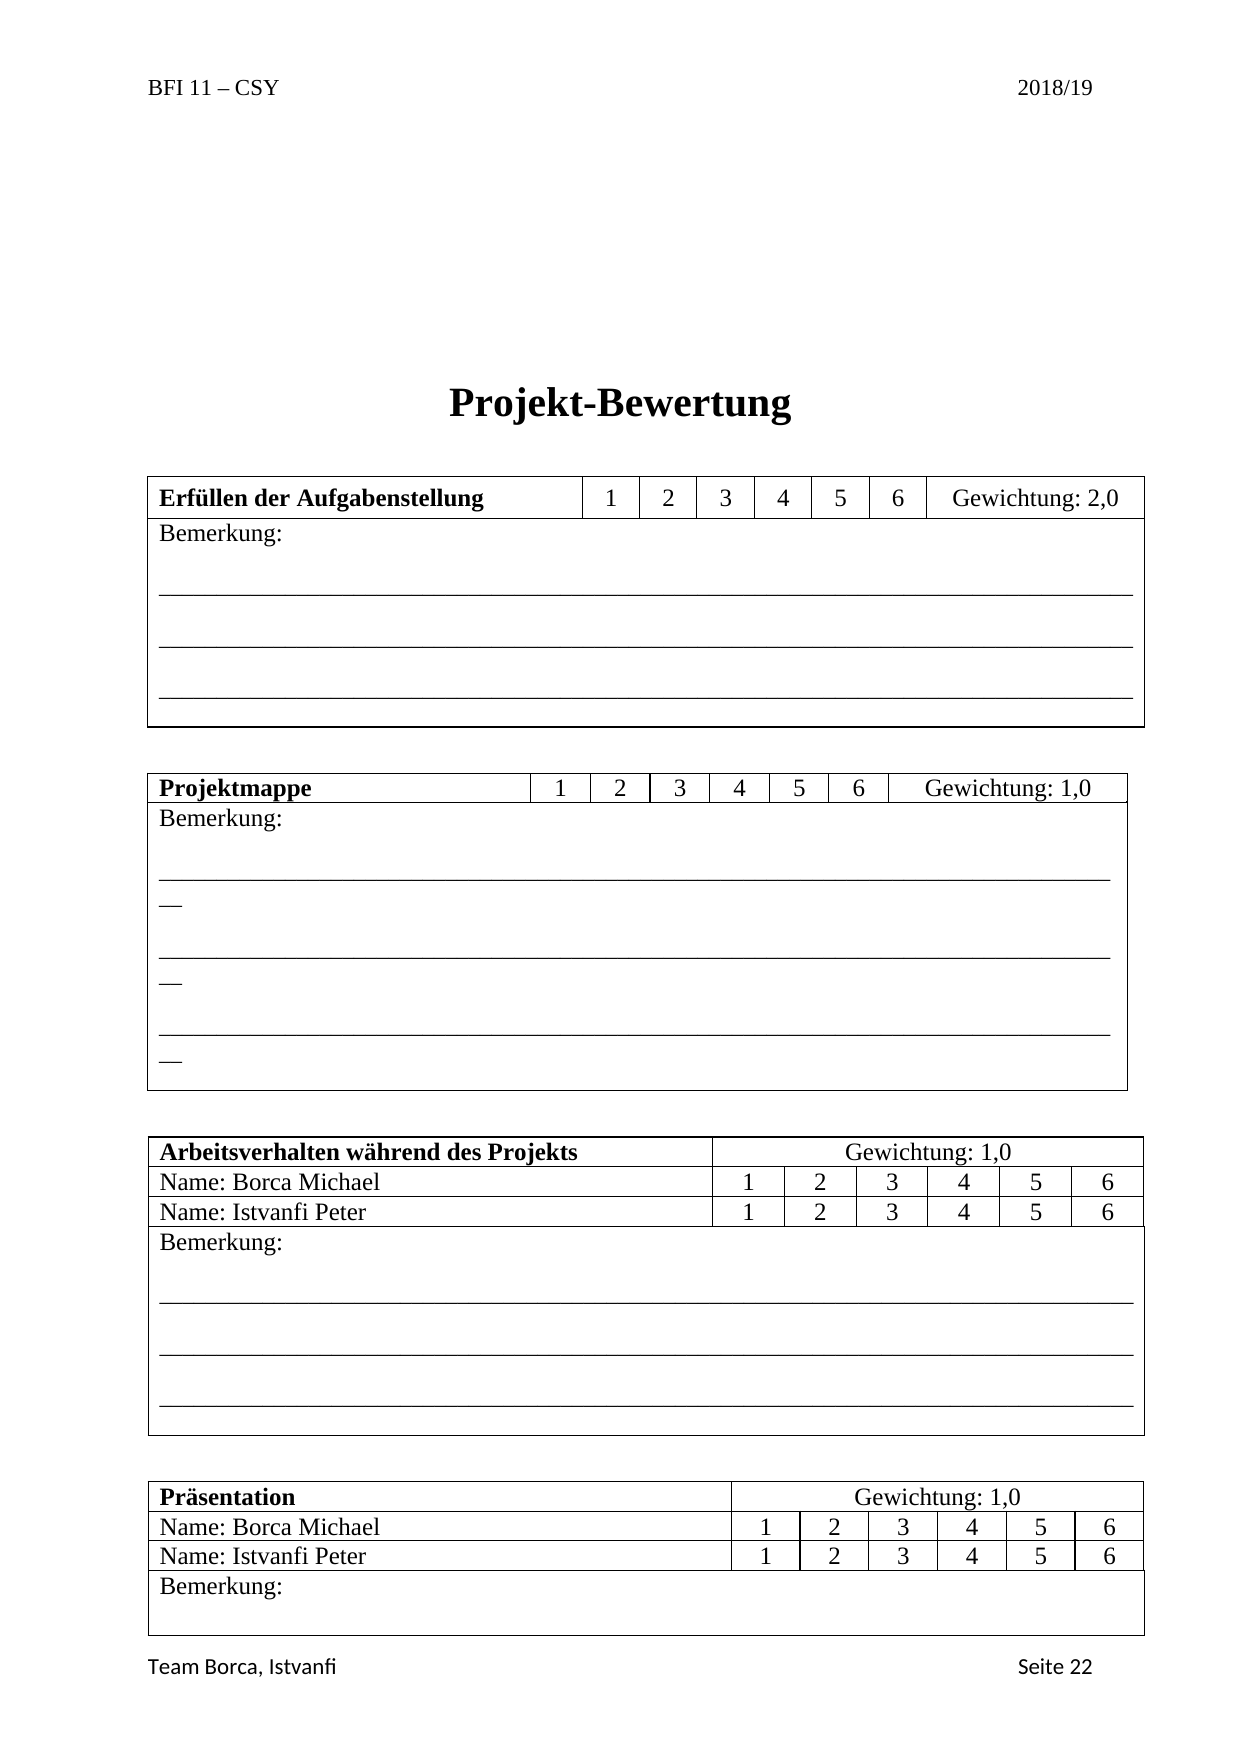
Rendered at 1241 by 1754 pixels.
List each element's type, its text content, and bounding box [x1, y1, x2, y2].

table_cell 4 [938, 1512, 1006, 1540]
table_header 5 [770, 774, 828, 802]
table_header Arbeitsverhalten während des Projekts [149, 1138, 712, 1166]
table_cell Name: Istvanfi Peter [149, 1541, 731, 1570]
table_header Erfüllen der Aufgabenstellung [148, 477, 582, 517]
table_cell Name: Istvanfi Peter [149, 1197, 712, 1226]
table_cell 5 [1000, 1197, 1071, 1226]
table_cell 1 [713, 1167, 784, 1196]
table_cell 5 [1007, 1541, 1074, 1570]
table_header 2 [591, 774, 649, 802]
table_header 3 [697, 477, 754, 517]
subtitle Projekt-Bewertung [148, 378, 1093, 426]
table_header Gewichtung: 2,0 [927, 477, 1144, 517]
table_cell 4 [938, 1541, 1006, 1570]
table_cell 1 [713, 1197, 784, 1226]
table_cell 6 [1072, 1197, 1143, 1226]
table_cell 3 [869, 1541, 937, 1570]
table_cell Name: Borca Michael [149, 1512, 731, 1540]
table_header 2 [640, 477, 696, 517]
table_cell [149, 1571, 1144, 1635]
table_header 4 [755, 477, 811, 517]
table_header 4 [710, 774, 769, 802]
table_cell 2 [785, 1197, 856, 1226]
table_cell 4 [928, 1197, 999, 1226]
table_header 1 [531, 774, 590, 802]
table_header Gewichtung: 1,0 [713, 1138, 1143, 1166]
table_header Gewichtung: 1,0 [889, 774, 1127, 802]
table_header Gewichtung: 1,0 [732, 1482, 1143, 1511]
table_cell 6 [1076, 1512, 1143, 1540]
table_cell 2 [801, 1541, 868, 1570]
table_cell 6 [1072, 1167, 1143, 1196]
table_cell 1 [732, 1541, 799, 1570]
table_header 5 [812, 477, 869, 517]
table_header 3 [651, 774, 709, 802]
table_header Präsentation [149, 1482, 731, 1511]
table_cell 3 [857, 1197, 927, 1226]
table_cell 2 [801, 1512, 868, 1540]
table_header 6 [829, 774, 888, 802]
table_cell 3 [857, 1167, 927, 1196]
table_cell 6 [1076, 1541, 1143, 1570]
table_cell Name: Borca Michael [149, 1167, 712, 1196]
table_cell 5 [1000, 1167, 1071, 1196]
table_header 1 [583, 477, 639, 517]
table_cell 4 [928, 1167, 999, 1196]
table_cell 5 [1007, 1512, 1074, 1540]
table_header 6 [870, 477, 926, 517]
table_header Projektmappe [148, 774, 530, 802]
table_cell 1 [732, 1512, 799, 1540]
table_cell 3 [869, 1512, 937, 1540]
table_cell 2 [785, 1167, 856, 1196]
